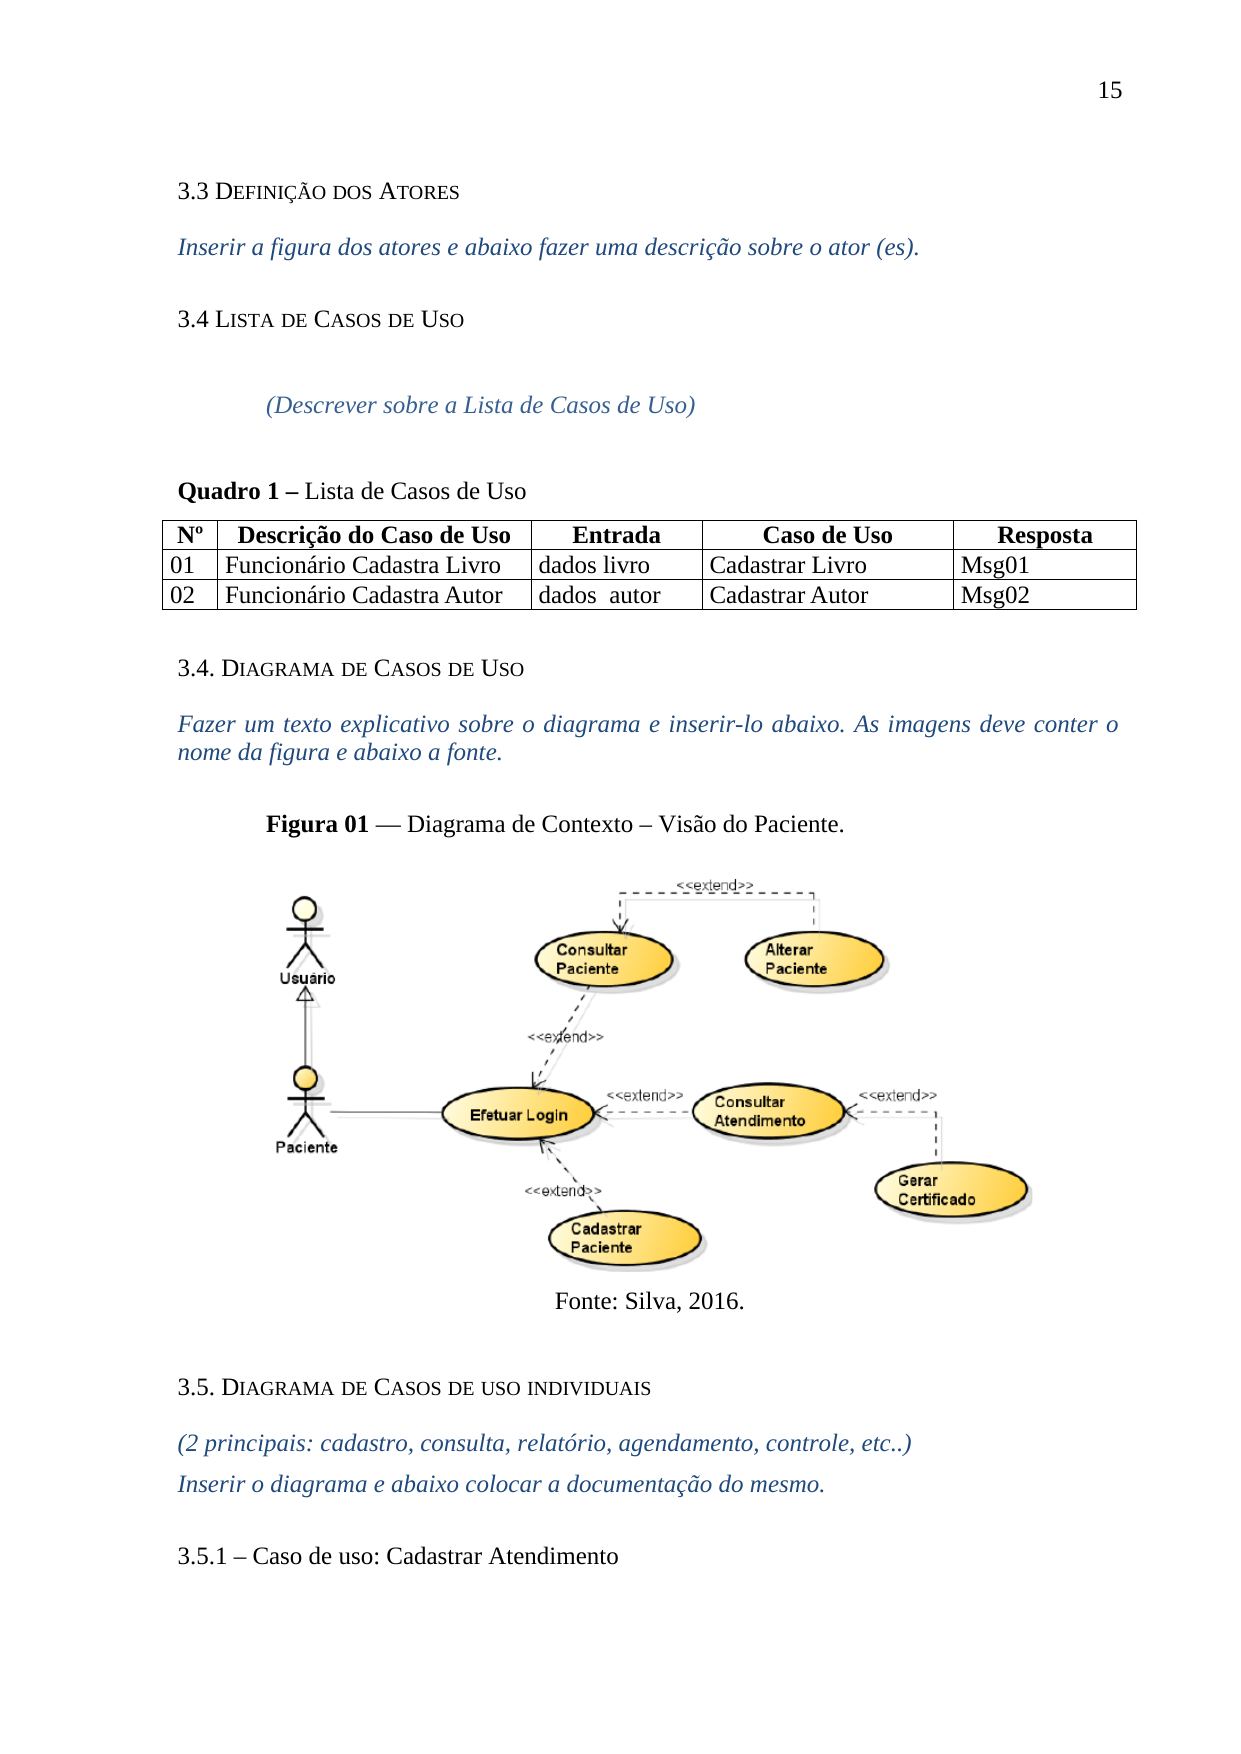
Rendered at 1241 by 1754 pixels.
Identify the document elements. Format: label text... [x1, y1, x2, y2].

subtitle 3.5. Diagrama de Casos de uso individuais [177, 1372, 1122, 1401]
table_cell 02 [163, 580, 217, 609]
table_header Descrição do Caso de Uso [218, 521, 531, 549]
subtitle 3.4. Diagrama de Casos de Uso [177, 653, 1122, 682]
table_header Resposta [954, 521, 1136, 549]
text Figura 01 — Diagrama de Contexto – Visão do Paciente. [177, 809, 1122, 838]
table_cell dados autor [532, 580, 702, 609]
text (Descrever sobre a Lista de Casos de Uso) [177, 390, 1122, 419]
table_cell dados livro [532, 550, 702, 579]
table_cell Msg01 [954, 550, 1136, 579]
subtitle 3.3 Definição dos Atores [177, 176, 1122, 205]
table_header Nº [163, 521, 217, 549]
table_cell Funcionário Cadastra Autor [218, 580, 531, 609]
text 3.5.1 – Caso de uso: Cadastrar Atendimento [177, 1541, 1122, 1570]
text Quadro 1 – Lista de Casos de Uso [177, 476, 1122, 505]
subtitle 3.4 Lista de Casos de Uso [177, 304, 1122, 333]
text Inserir o diagrama e abaixo colocar a documentação do mesmo. [177, 1469, 1122, 1498]
table_cell 01 [163, 550, 217, 579]
text (2 principais: cadastro, consulta, relatório, agendamento, controle, etc..) [177, 1428, 1122, 1457]
table_cell Msg02 [954, 580, 1136, 609]
text Inserir a figura dos atores e abaixo fazer uma descrição sobre o ator (es). [177, 232, 1122, 261]
table_cell Funcionário Cadastra Livro [218, 550, 531, 579]
table_cell Cadastrar Autor [703, 580, 953, 609]
text Fonte: Silva, 2016. [177, 1286, 1122, 1315]
text Fazer um texto explicativo sobre o diagrama e inserir-lo abaixo. As imagens deve conter o nome da figura e abaixo a fonte. [177, 709, 1122, 766]
table_header Entrada [532, 521, 702, 549]
table_header Caso de Uso [703, 521, 953, 549]
table_cell Cadastrar Livro [703, 550, 953, 579]
